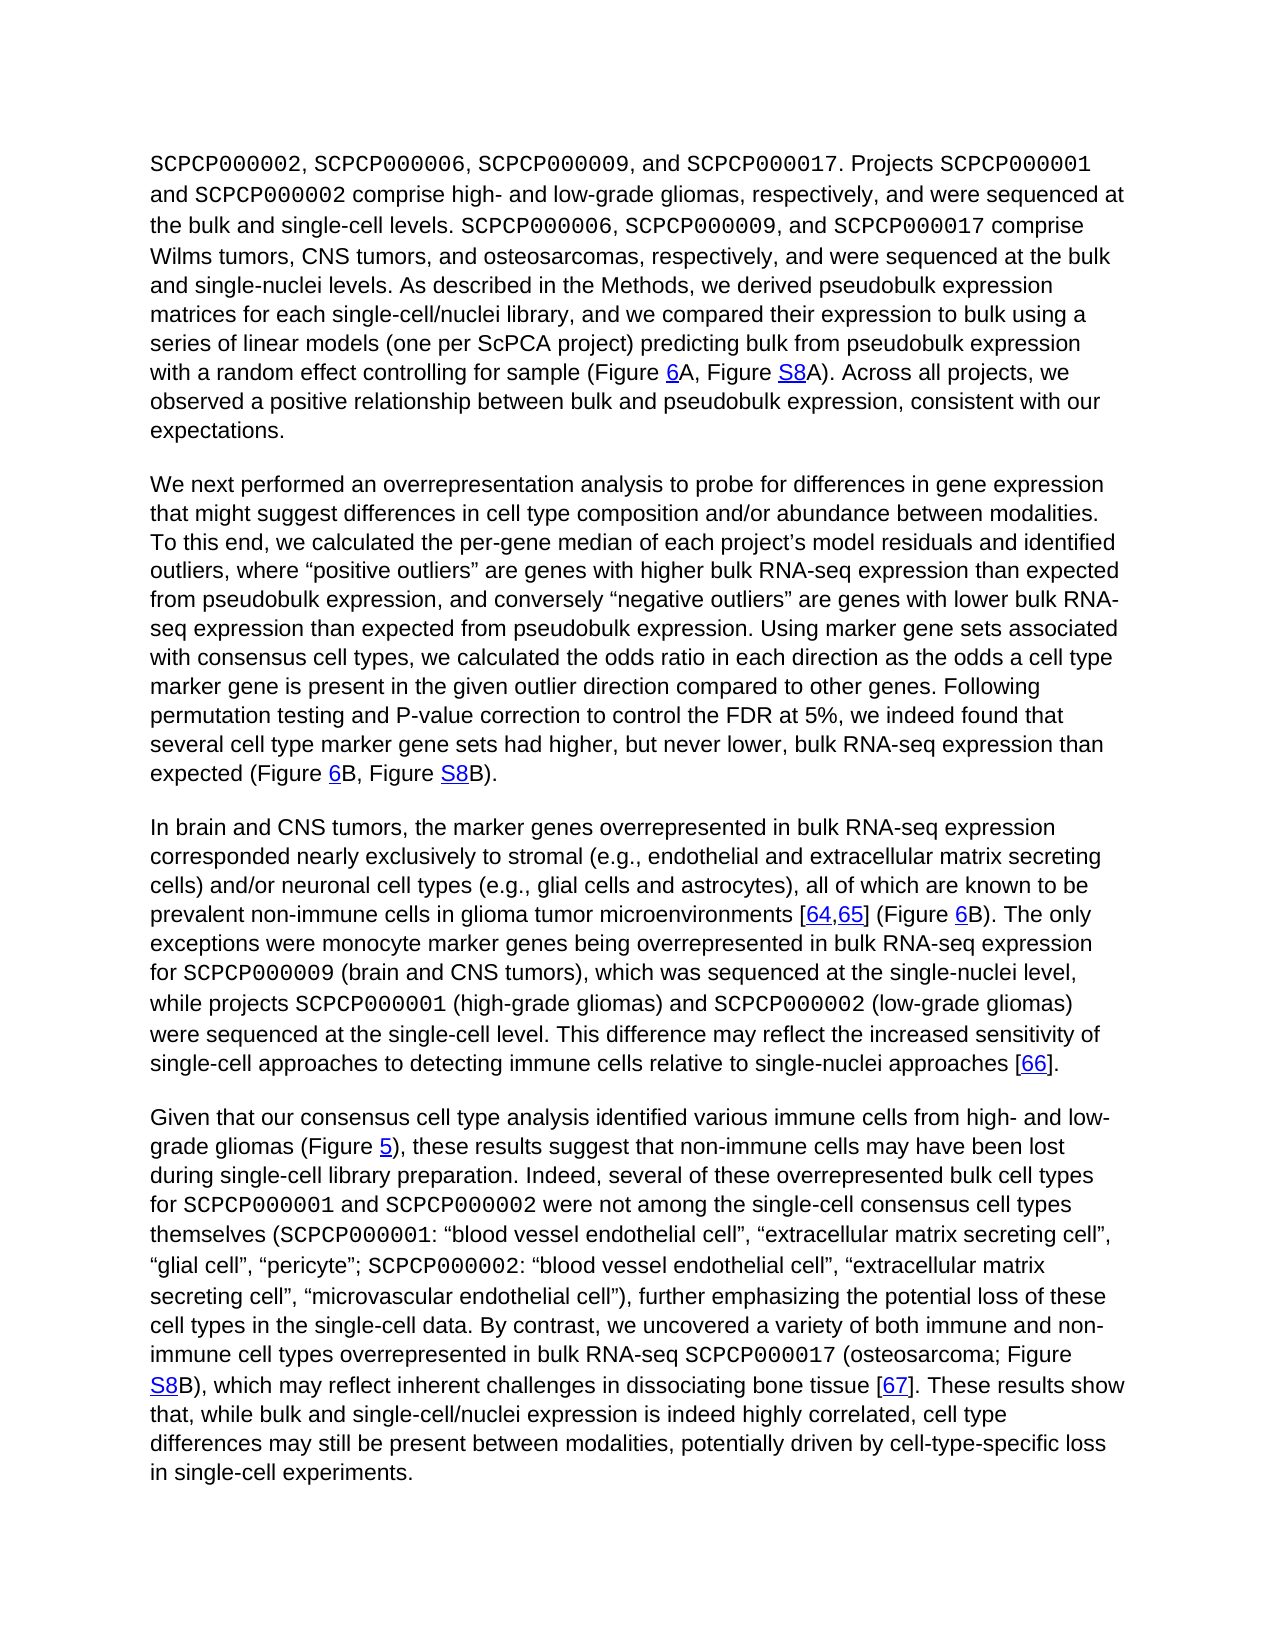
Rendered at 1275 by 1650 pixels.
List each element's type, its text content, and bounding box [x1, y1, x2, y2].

text We next performed an overrepresentation analysis to probe for differences in gene expression that might suggest differences in cell type composition and/or abundance between modalities. To this end, we calculated the per-gene median of each project’s model residuals and identified outliers, where “positive outliers” are genes with higher bulk RNA-seq expression than expected from pseudobulk expression, and conversely “negative outliers” are genes with lower bulk RNA-seq expression than expected from pseudobulk expression. Using marker gene sets associated with consensus cell types, we calculated the odds ratio in each direction as the odds a cell type marker gene is present in the given outlier direction compared to other genes. Following permutation testing and P-value correction to control the FDR at 5%, we indeed found that several cell type marker gene sets had higher, but never lower, bulk RNA-seq expression than expected (Figure 6B, Figure S8B). [150, 471, 1125, 786]
text In brain and CNS tumors, the marker genes overrepresented in bulk RNA-seq expression corresponded nearly exclusively to stromal (e.g., endothelial and extracellular matrix secreting cells) and/or neuronal cell types (e.g., glial cells and astrocytes), all of which are known to be prevalent non-immune cells in glioma tumor microenvironments [64,65] (Figure 6B). The only exceptions were monocyte marker genes being overrepresented in bulk RNA-seq expression for SCPCP000009 (brain and CNS tumors), which was sequenced at the single-nuclei level, while projects SCPCP000001 (high-grade gliomas) and SCPCP000002 (low-grade gliomas) were sequenced at the single-cell level. This difference may reflect the increased sensitivity of single-cell approaches to detecting immune cells relative to single-nuclei approaches [66]. [150, 814, 1125, 1076]
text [150, 150, 1125, 443]
text Given that our consensus cell type analysis identified various immune cells from high- and low-grade gliomas (Figure 5), these results suggest that non-immune cells may have been lost during single-cell library preparation. Indeed, several of these overrepresented bulk cell types for SCPCP000001 and SCPCP000002 were not among the single-cell consensus cell types themselves (SCPCP000001: “blood vessel endothelial cell”, “extracellular matrix secreting cell”, “glial cell”, “pericyte”; SCPCP000002: “blood vessel endothelial cell”, “extracellular matrix secreting cell”, “microvascular endothelial cell”), further emphasizing the potential loss of these cell types in the single-cell data. By contrast, we uncovered a variety of both immune and non-immune cell types overrepresented in bulk RNA-seq SCPCP000017 (osteosarcoma; Figure S8B), which may reflect inherent challenges in dissociating bone tissue [67]. These results show that, while bulk and single-cell/nuclei expression is indeed highly correlated, cell type differences may still be present between modalities, potentially driven by cell-type-specific loss in single-cell experiments. [150, 1104, 1125, 1485]
